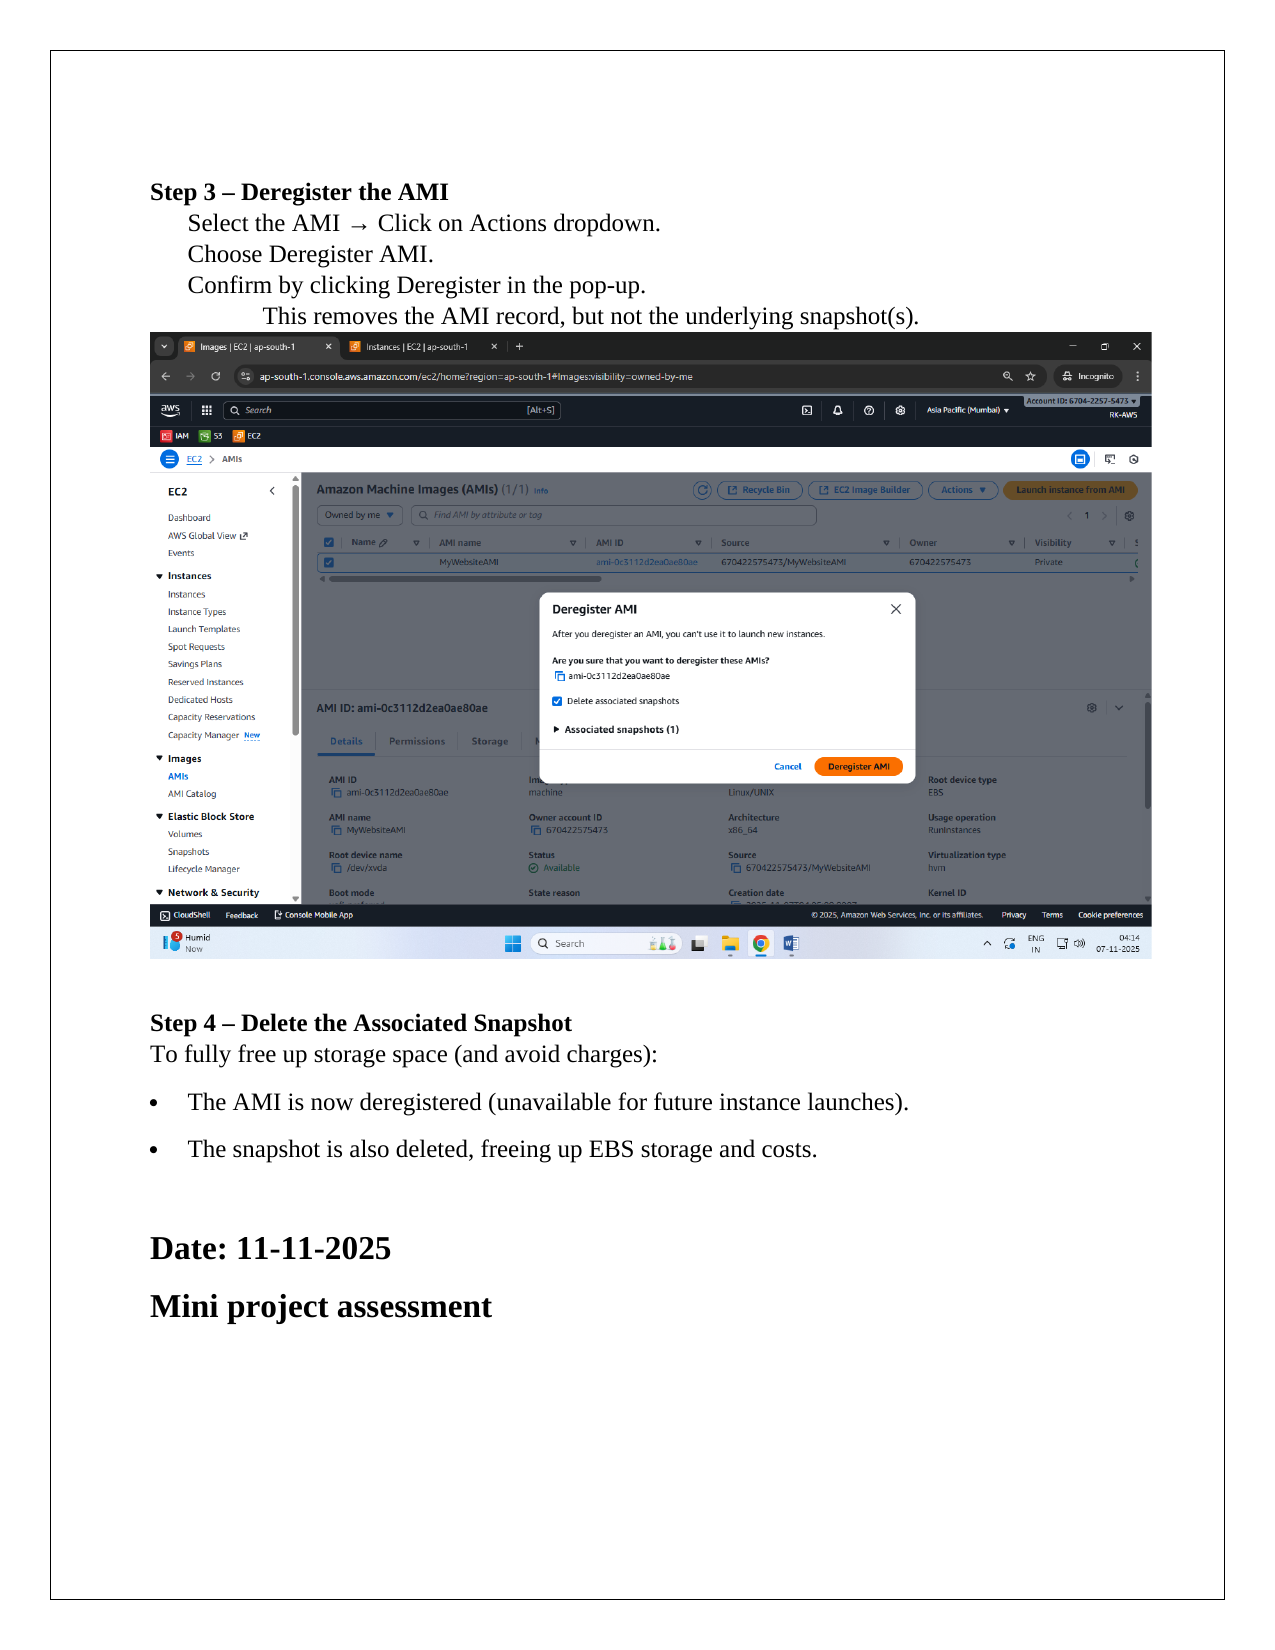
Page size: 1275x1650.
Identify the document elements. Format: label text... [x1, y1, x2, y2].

text Step 4 – Delete the Associated Snapshot [150, 1008, 1152, 1037]
text Mini project assessment [150, 1286, 1152, 1324]
picture [150, 332, 1152, 959]
list The snapshot is also deleted, freeing up EBS storage and costs. [150, 1134, 1152, 1163]
text Step 3 – Deregister the AMI [150, 177, 1152, 206]
list The AMI is now deregistered (unavailable for future instance launches). [150, 1087, 1152, 1116]
text Choose Deregister AMI. [187, 239, 1152, 268]
text Select the AMI → Click on Actions dropdown. [187, 208, 1152, 237]
text Date: 11-11-2025 [150, 1228, 1152, 1266]
text Confirm by clicking Deregister in the pop-up. [187, 270, 1152, 299]
text This removes the AMI record, but not the underlying snapshot(s). [262, 301, 1152, 330]
text To fully free up storage space (and avoid charges): [150, 1039, 1152, 1068]
